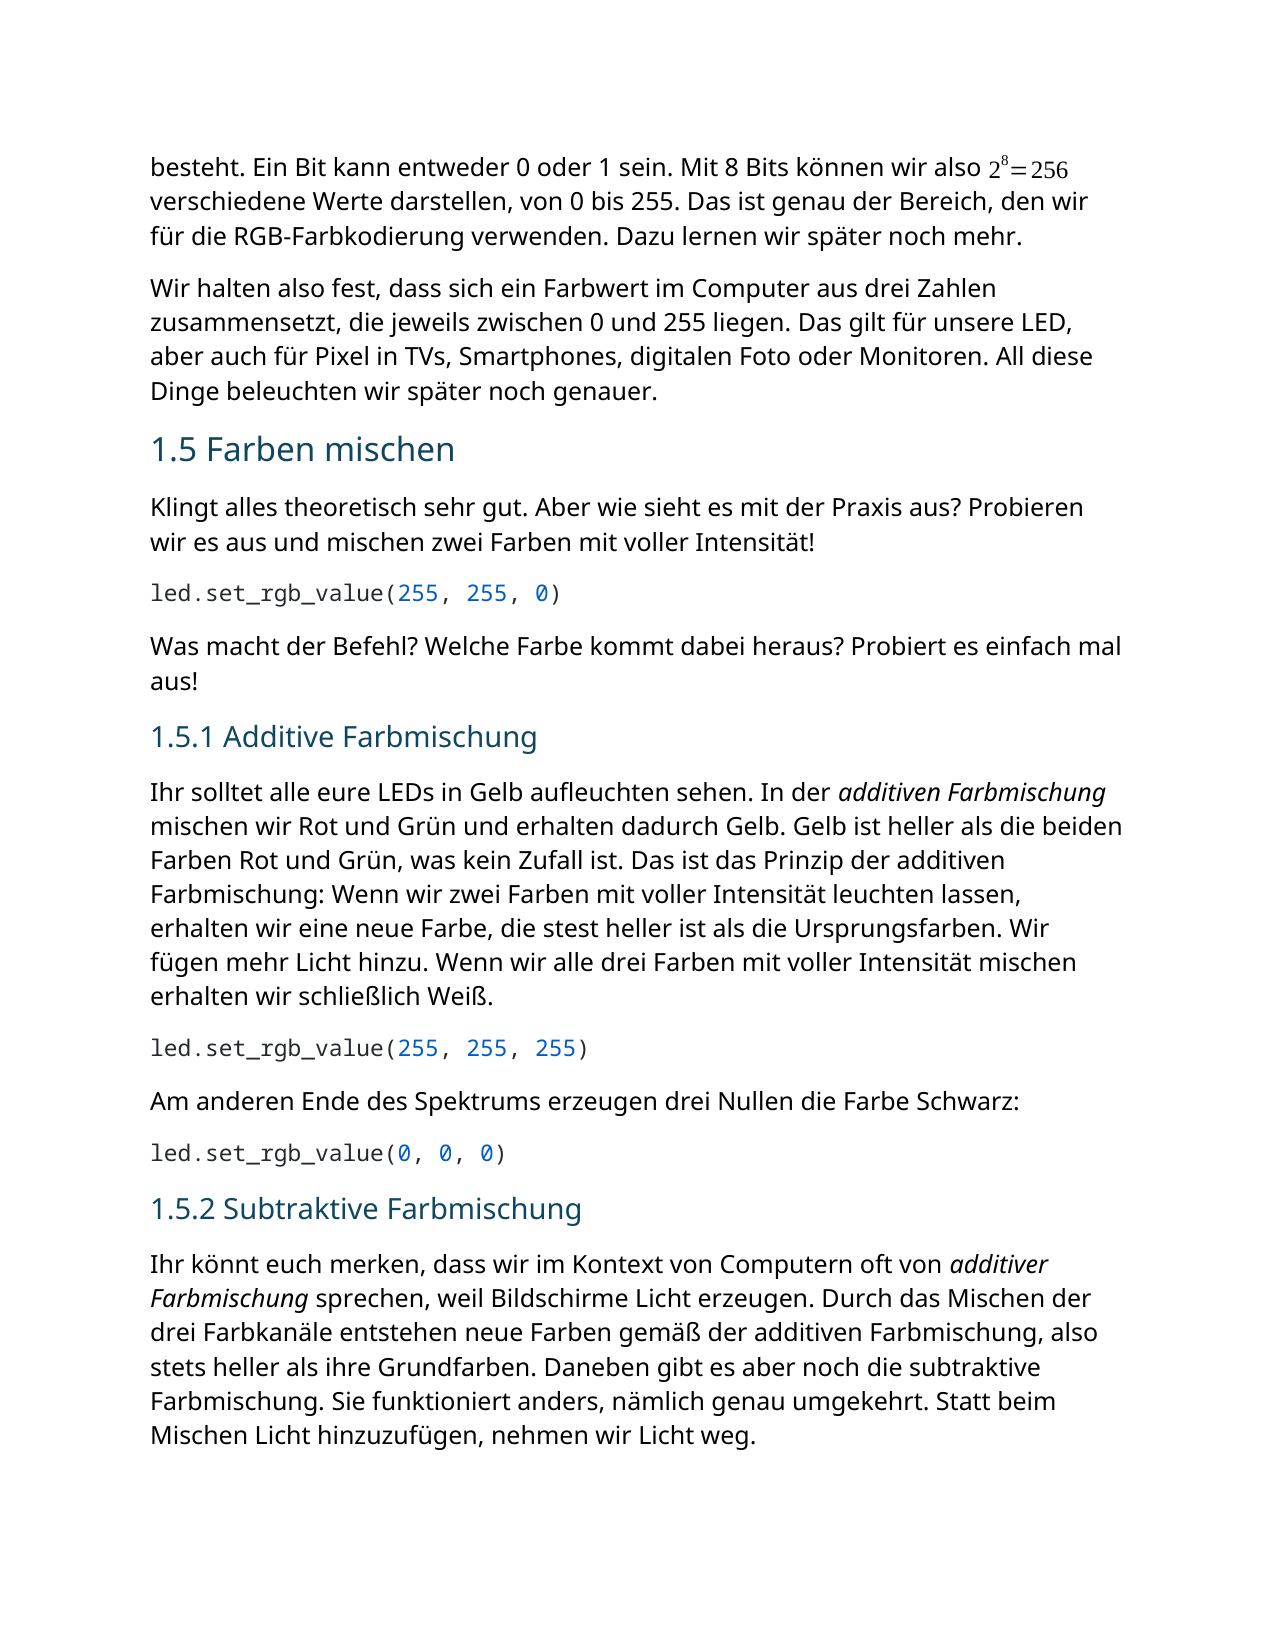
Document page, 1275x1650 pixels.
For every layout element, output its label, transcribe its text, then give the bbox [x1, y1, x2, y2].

text Ihr könnt euch merken, dass wir im Kontext von Computern oft von additiver Farbmischung sprechen, weil Bildschirme Licht erzeugen. Durch das Mischen der drei Farbkanäle entstehen neue Farben gemäß der additiven Farbmischung, also stets heller als ihre Grundfarben. Daneben gibt es aber noch die subtraktive Farbmischung. Sie funktioniert anders, nämlich genau umgekehrt. Statt beim Mischen Licht hinzuzufügen, nehmen wir Licht weg. [150, 1247, 1125, 1451]
text led.set_rgb_value(0, 0, 0) [150, 1136, 1125, 1168]
subtitle 1.5 Farben mischen [150, 426, 1125, 471]
text led.set_rgb_value(255, 255, 255) [150, 1032, 1125, 1063]
text Am anderen Ende des Spektrums erzeugen drei Nullen die Farbe Schwarz: [150, 1084, 1125, 1118]
text Wir halten also fest, dass sich ein Farbwert im Computer aus drei Zahlen zusammensetzt, die jeweils zwischen 0 und 255 liegen. Das gilt für unsere LED, aber auch für Pixel in TVs, Smartphones, digitalen Foto oder Monitoren. All diese Dinge beleuchten wir später noch genauer. [150, 271, 1125, 407]
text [150, 150, 1125, 252]
text led.set_rgb_value(255, 255, 0) [150, 577, 1125, 608]
subtitle 1.5.1 Additive Farbmischung [150, 716, 1125, 756]
text Was macht der Befehl? Welche Farbe kommt dabei heraus? Probiert es einfach mal aus! [150, 629, 1125, 697]
text Klingt alles theoretisch sehr gut. Aber wie sieht es mit der Praxis aus? Probieren wir es aus und mischen zwei Farben mit voller Intensität! [150, 490, 1125, 558]
subtitle 1.5.2 Subtraktive Farbmischung [150, 1188, 1125, 1228]
text Ihr solltet alle eure LEDs in Gelb aufleuchten sehen. In der additiven Farbmischung mischen wir Rot und Grün und erhalten dadurch Gelb. Gelb ist heller als die beiden Farben Rot und Grün, was kein Zufall ist. Das ist das Prinzip der additiven Farbmischung: Wenn wir zwei Farben mit voller Intensität leuchten lassen, erhalten wir eine neue Farbe, die stest heller ist als die Ursprungsfarben. Wir fügen mehr Licht hinzu. Wenn wir alle drei Farben mit voller Intensität mischen erhalten wir schließlich Weiß. [150, 774, 1125, 1013]
